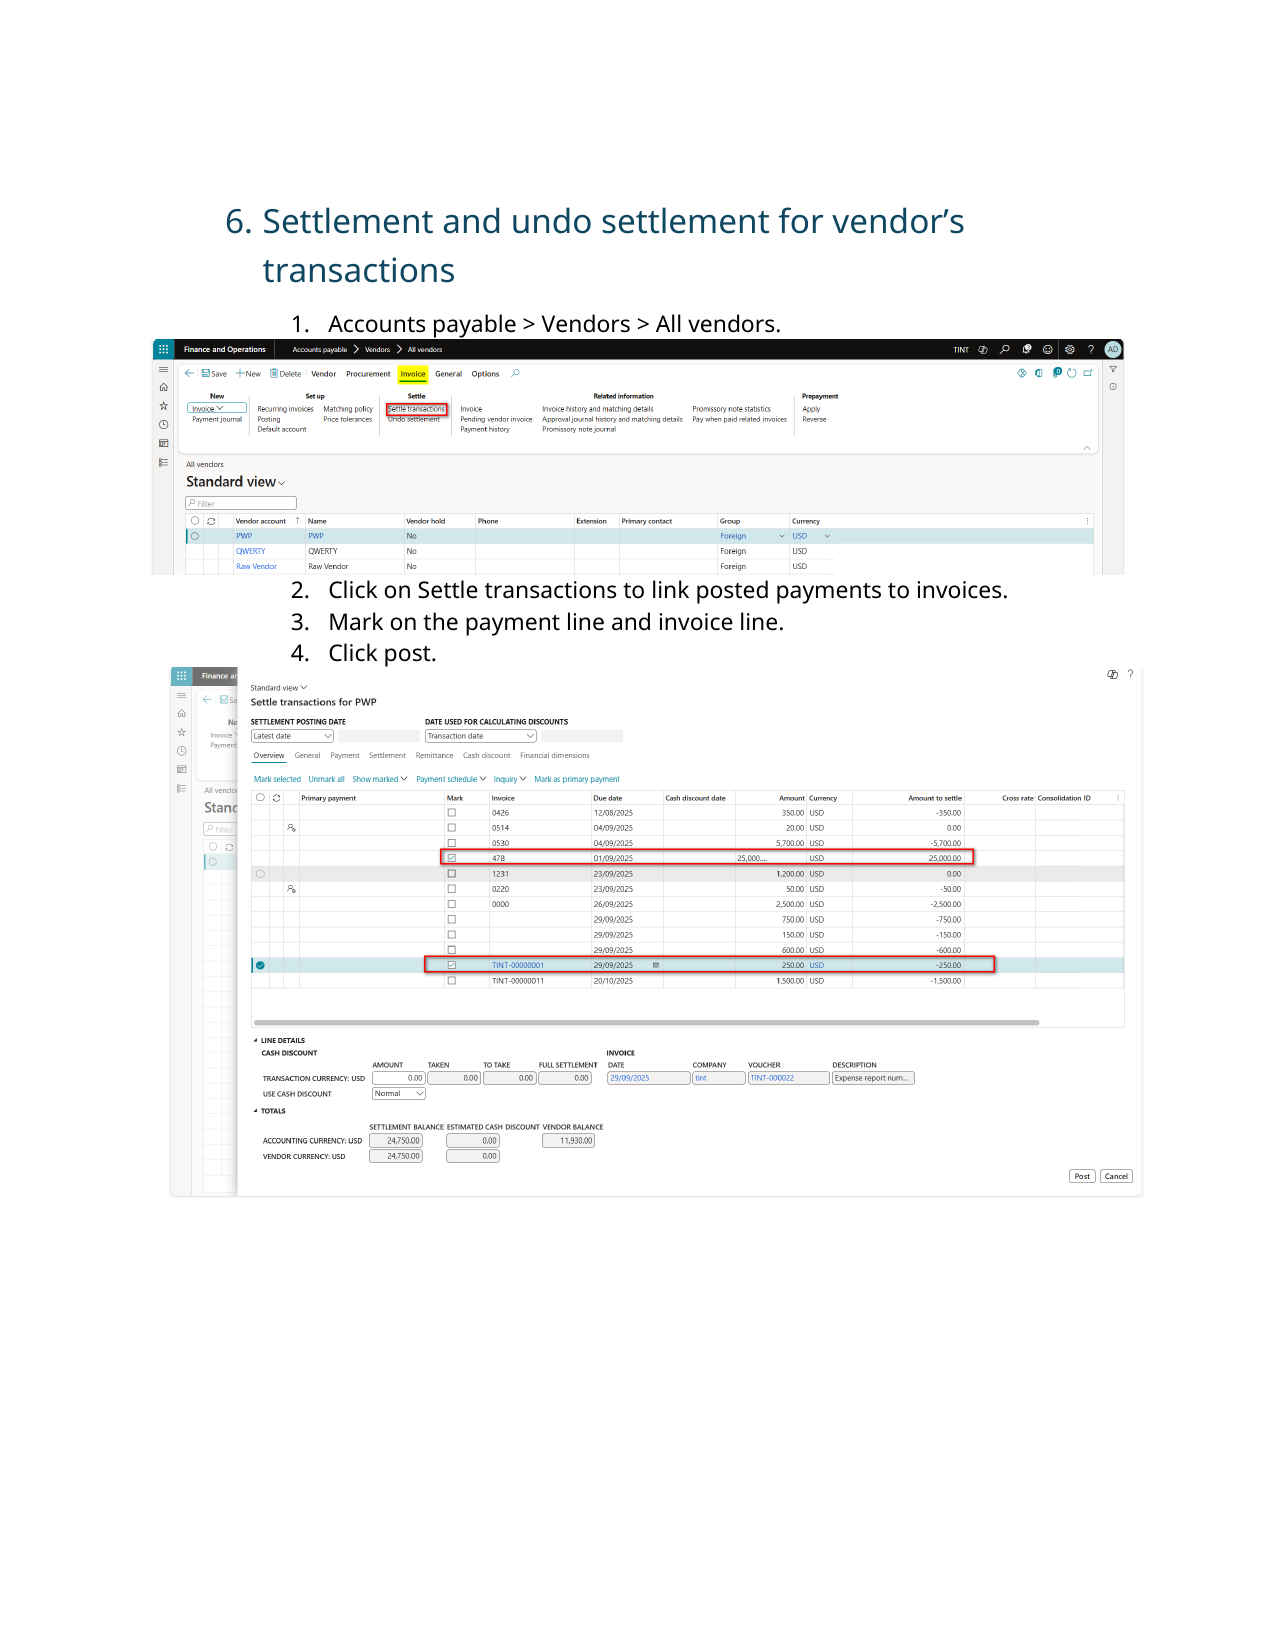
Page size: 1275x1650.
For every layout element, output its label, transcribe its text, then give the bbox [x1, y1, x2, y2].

list Click on Settle transactions to link posted payments to invoices. [291, 575, 1125, 605]
picture [168, 667, 1144, 1198]
picture [150, 339, 1125, 575]
subtitle Settlement and undo settlement for vendor’s transactions [225, 198, 1125, 292]
list Click post. [291, 637, 1125, 667]
list Accounts payable > Vendors > All vendors. [291, 308, 1125, 339]
list Mark on the payment line and invoice line. [291, 605, 1125, 637]
